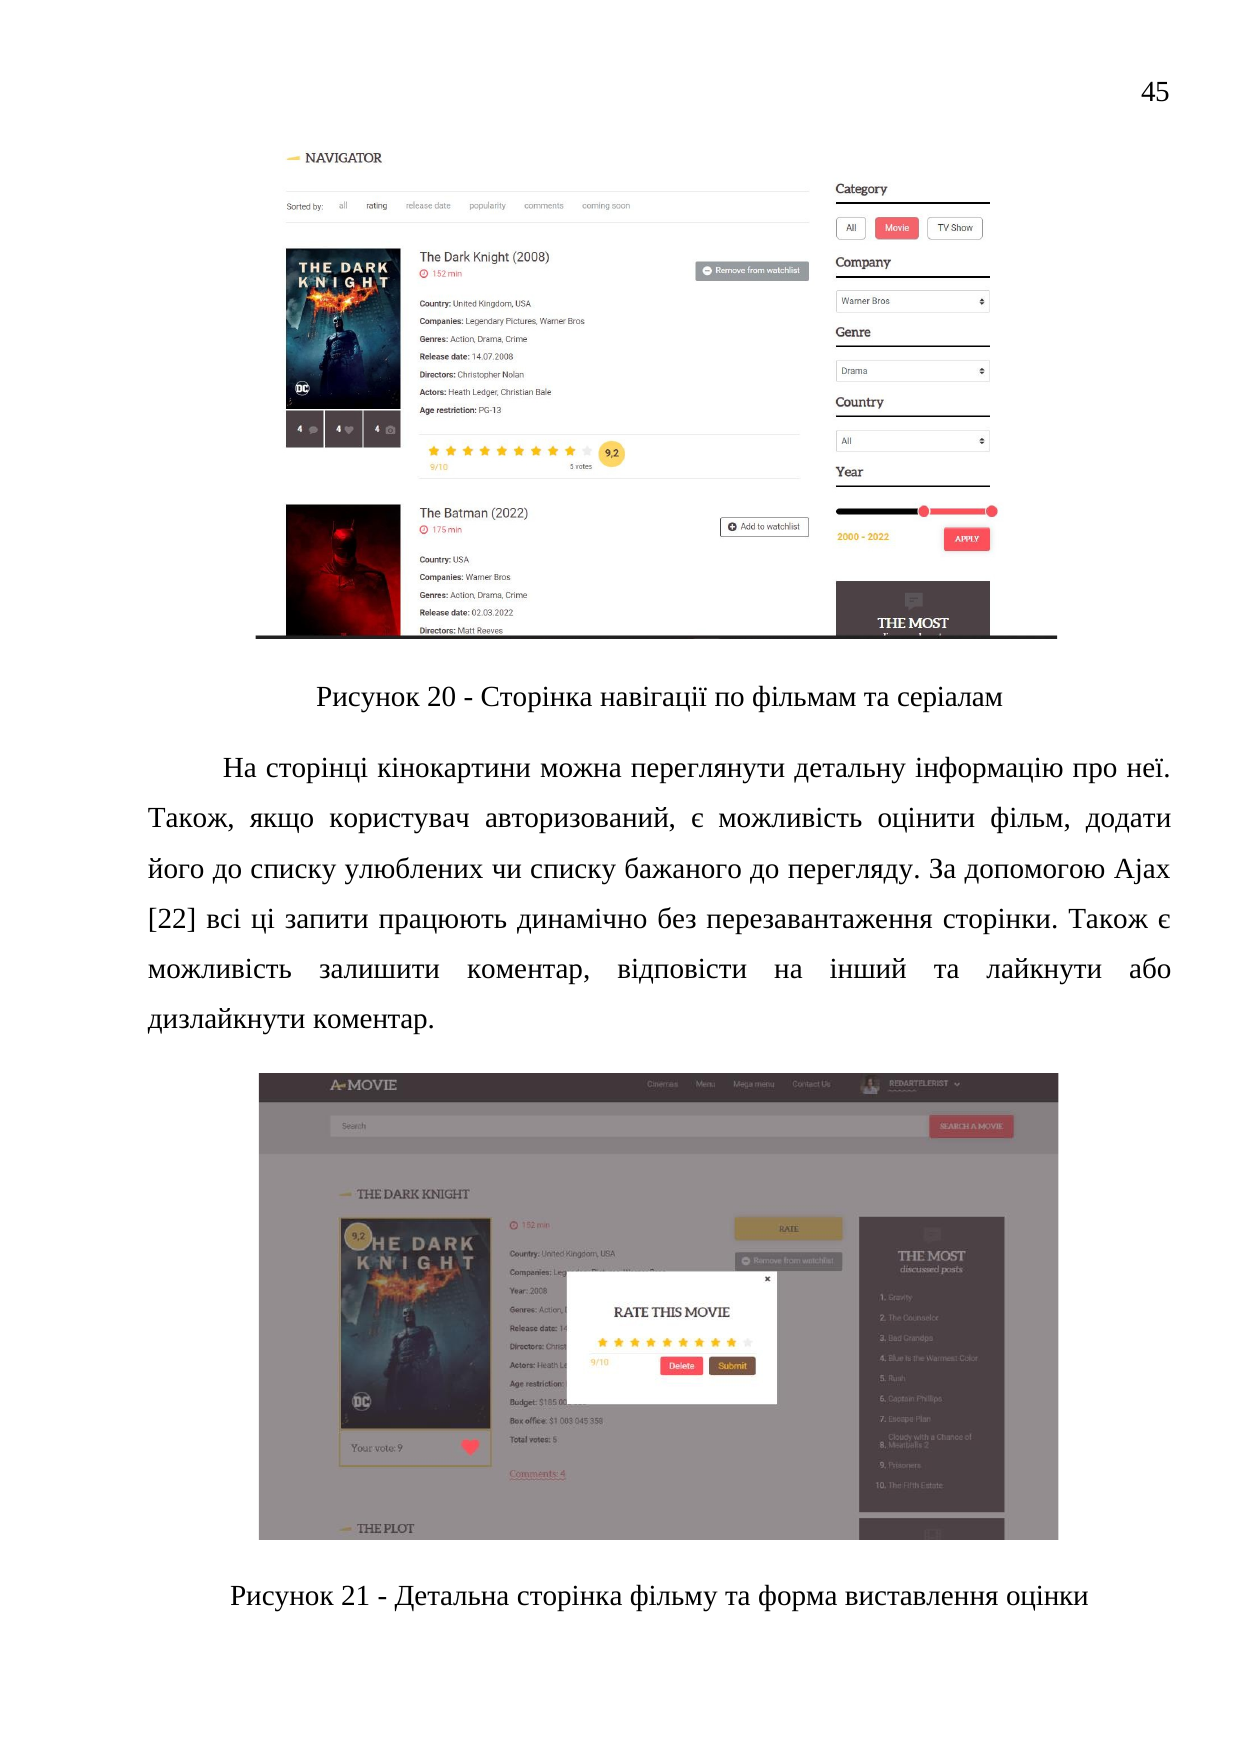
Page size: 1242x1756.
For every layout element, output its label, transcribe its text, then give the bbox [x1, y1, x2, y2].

picture [258, 1073, 1059, 1540]
picture [255, 150, 1058, 639]
text Рисунок 20 - Сторінка навігації по фільмам та серіалам [135, 679, 1183, 713]
text На сторінці кінокартини можна переглянути детальну інформацію про неї. Також, якщо користувач авторизований, є можливість оцінити фільм, додати його до списку улюблених чи списку бажаного до перегляду. За допомогою Ajax [22] всі ці запити працюють динамічно без перезавантаження сторінки. Також є можливість залишити коментар, відповісти на інший та лайкнути або дизлайкнути коментар. [148, 750, 1172, 1035]
text Рисунок 21 - Детальна сторінка фільму та форма виставлення оцінки [135, 1578, 1183, 1611]
